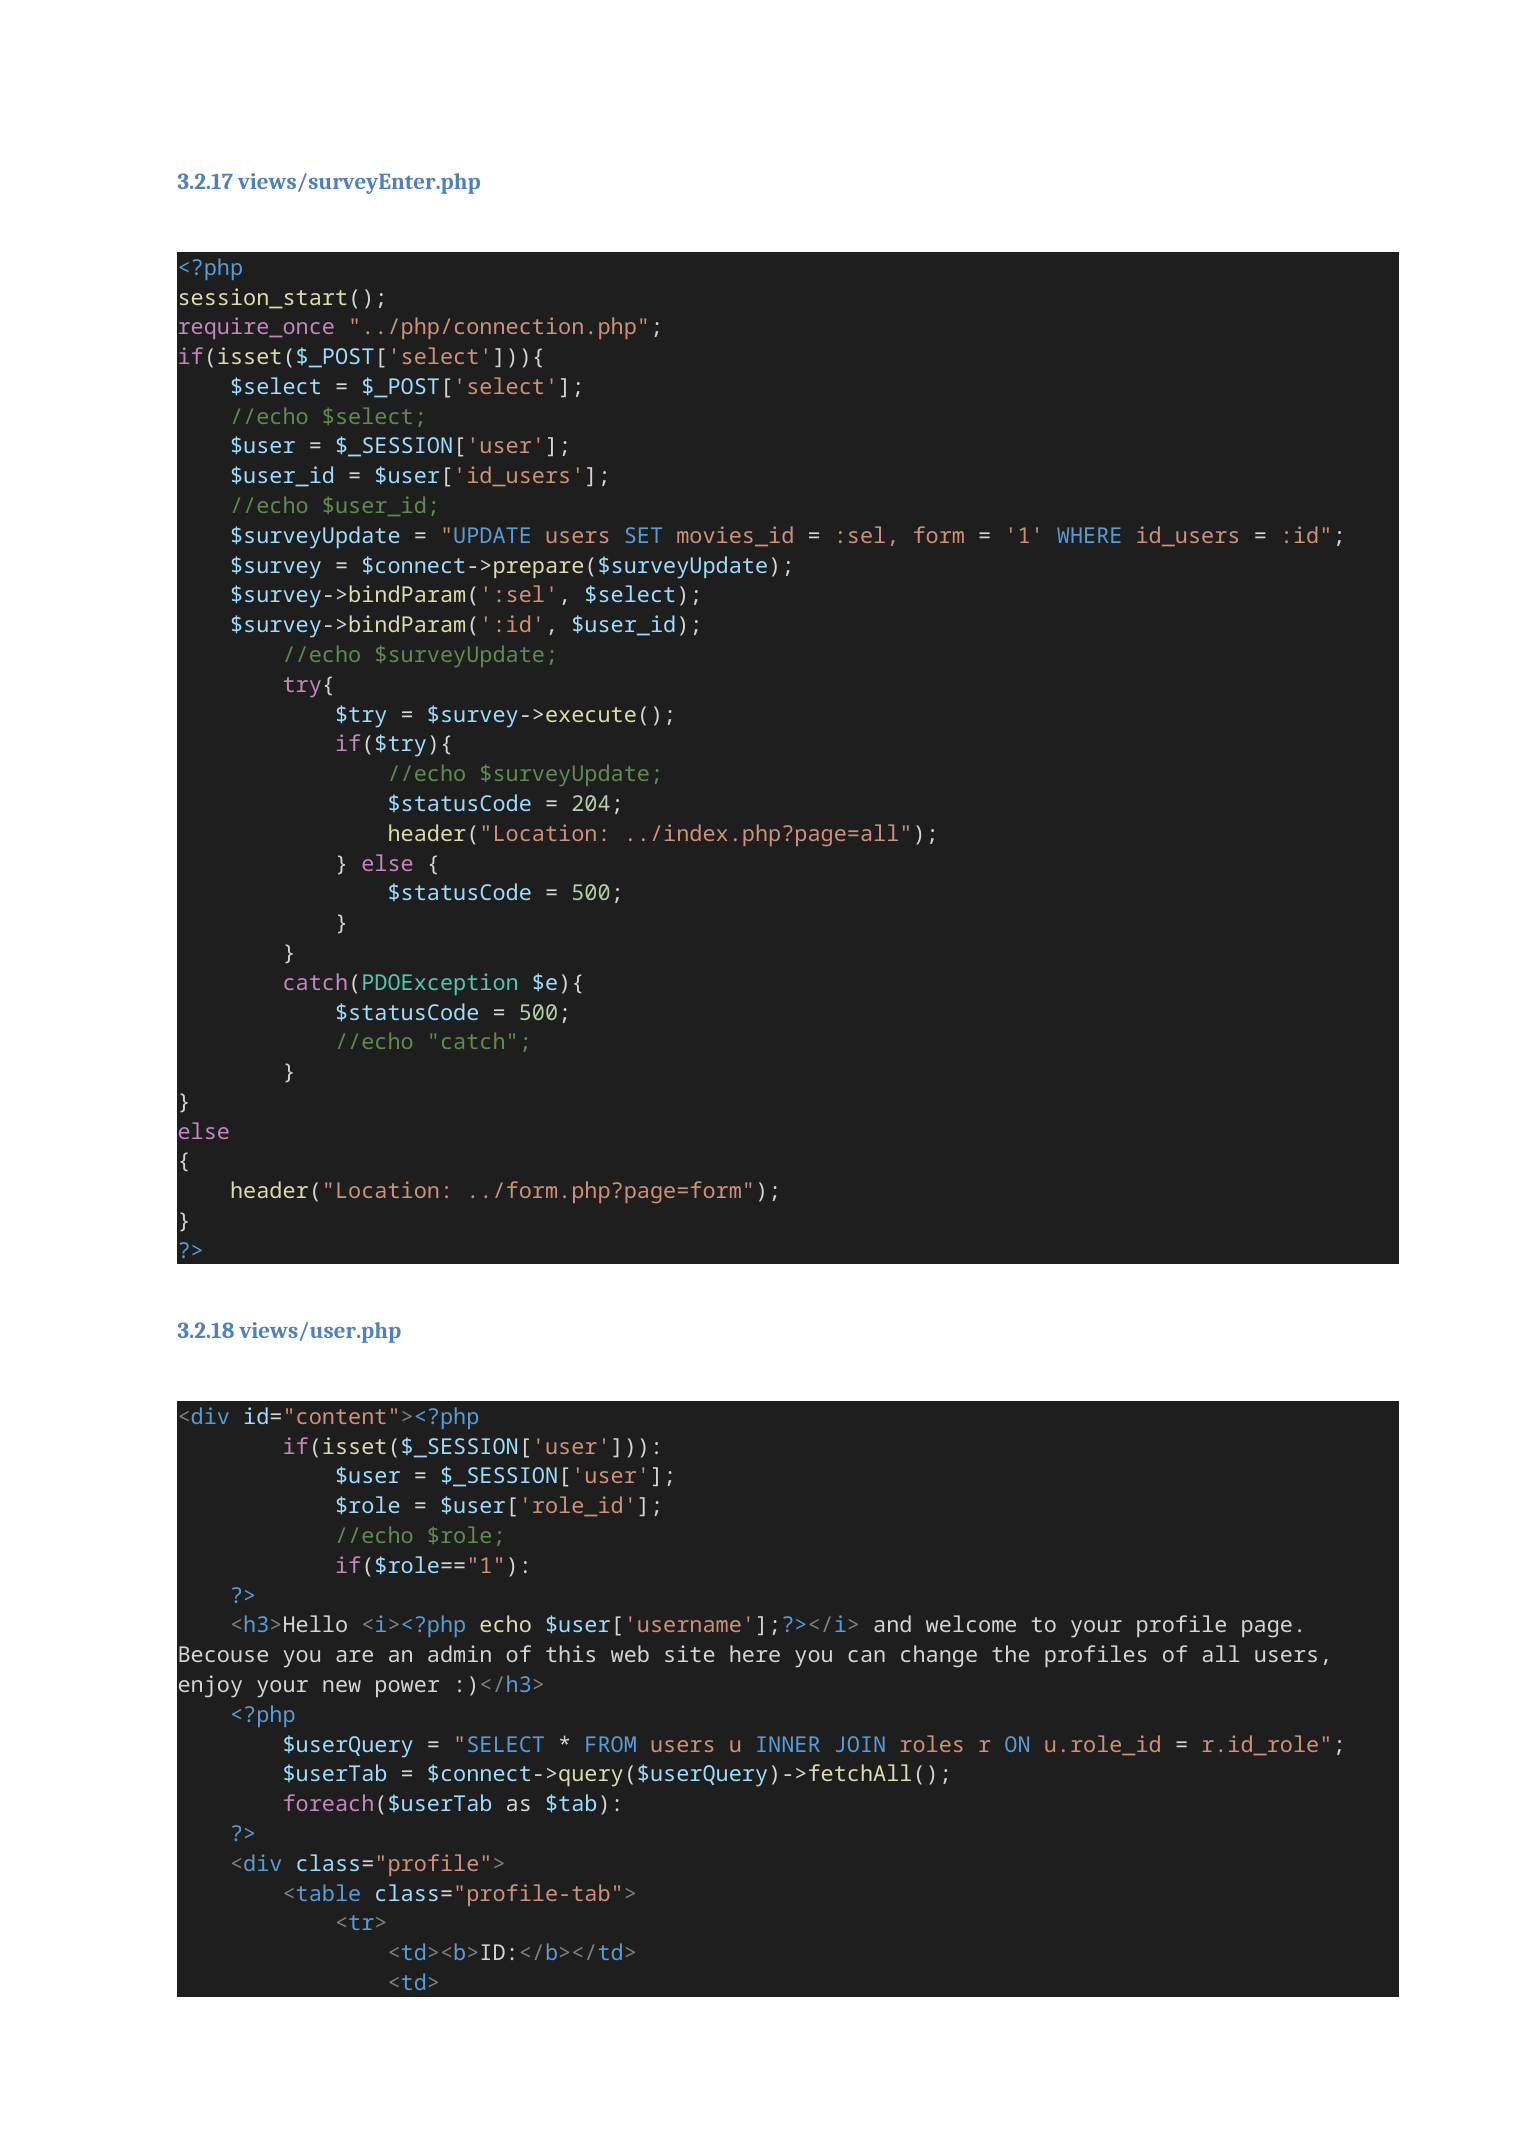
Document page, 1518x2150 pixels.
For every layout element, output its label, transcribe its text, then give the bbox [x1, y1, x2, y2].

text foreach($userTab as $tab): [177, 1788, 1399, 1818]
text } [177, 937, 1399, 967]
text catch(PDOException $e){ [177, 967, 1399, 996]
text header("Location: ../index.php?page=all"); [177, 818, 1399, 847]
text if($role=="1"): [177, 1550, 1399, 1579]
text if(isset($_POST['select'])){ [177, 341, 1399, 371]
text <td><b>ID:</b></td> [177, 1937, 1399, 1967]
text $statusCode = 500; [177, 996, 1399, 1026]
text else [177, 1116, 1399, 1145]
text <td> [177, 1967, 1399, 1997]
text <?php [177, 252, 1399, 281]
text $userQuery = "SELECT * FROM users u INNER JOIN roles r ON u.role_id = r.id_role"; [177, 1728, 1399, 1758]
text header("Location: ../form.php?page=form"); [177, 1175, 1399, 1205]
text session_start(); [177, 281, 1399, 311]
text $survey->bindParam(':id', $user_id); [177, 609, 1399, 639]
text } [177, 1205, 1399, 1235]
text //echo $role; [177, 1520, 1399, 1550]
text $try = $survey->execute(); [177, 698, 1399, 728]
text <tr> [177, 1907, 1399, 1937]
text ?> [177, 1818, 1399, 1848]
text } [177, 907, 1399, 937]
text $userTab = $connect->query($userQuery)->fetchAll(); [177, 1758, 1399, 1788]
text //echo $surveyUpdate; [177, 639, 1399, 669]
text $statusCode = 204; [177, 788, 1399, 818]
subtitle 3.2.17 views/surveyEnter.php [177, 168, 1399, 195]
text $user_id = $user['id_users']; [177, 460, 1399, 490]
subtitle 3.2.18 views/user.php [177, 1318, 1399, 1344]
text try{ [177, 669, 1399, 698]
text $survey = $connect->prepare($surveyUpdate); [177, 549, 1399, 579]
text if($try){ [177, 728, 1399, 758]
text } [177, 1086, 1399, 1116]
text $user = $_SESSION['user']; [177, 430, 1399, 460]
text $statusCode = 500; [177, 877, 1399, 907]
text $user = $_SESSION['user']; [177, 1460, 1399, 1490]
text if(isset($_SESSION['user'])): [177, 1431, 1399, 1460]
text <div id="content"><?php [177, 1401, 1399, 1431]
text //echo $surveyUpdate; [177, 758, 1399, 788]
text } else { [177, 847, 1399, 877]
text $surveyUpdate = "UPDATE users SET movies_id = :sel, form = '1' WHERE id_users = :id"; [177, 520, 1399, 549]
text $role = $user['role_id']; [177, 1490, 1399, 1520]
text ?> [177, 1235, 1399, 1264]
text $survey->bindParam(':sel', $select); [177, 579, 1399, 609]
text <?php [177, 1699, 1399, 1728]
text <table class="profile-tab"> [177, 1877, 1399, 1907]
text <div class="profile"> [177, 1848, 1399, 1877]
text { [177, 1145, 1399, 1175]
text } [177, 1056, 1399, 1086]
text //echo "catch"; [177, 1026, 1399, 1056]
text ?> [177, 1579, 1399, 1609]
text require_once "../php/connection.php"; [177, 311, 1399, 341]
text <h3>Hello <i><?php echo $user['username'];?></i> and welcome to your profile page. Becouse you are an admin of this web site here you can change the profiles of all users, enjoy your new power :)</h3> [177, 1609, 1399, 1699]
text //echo $user_id; [177, 490, 1399, 520]
text //echo $select; [177, 401, 1399, 430]
text $select = $_POST['select']; [177, 371, 1399, 401]
